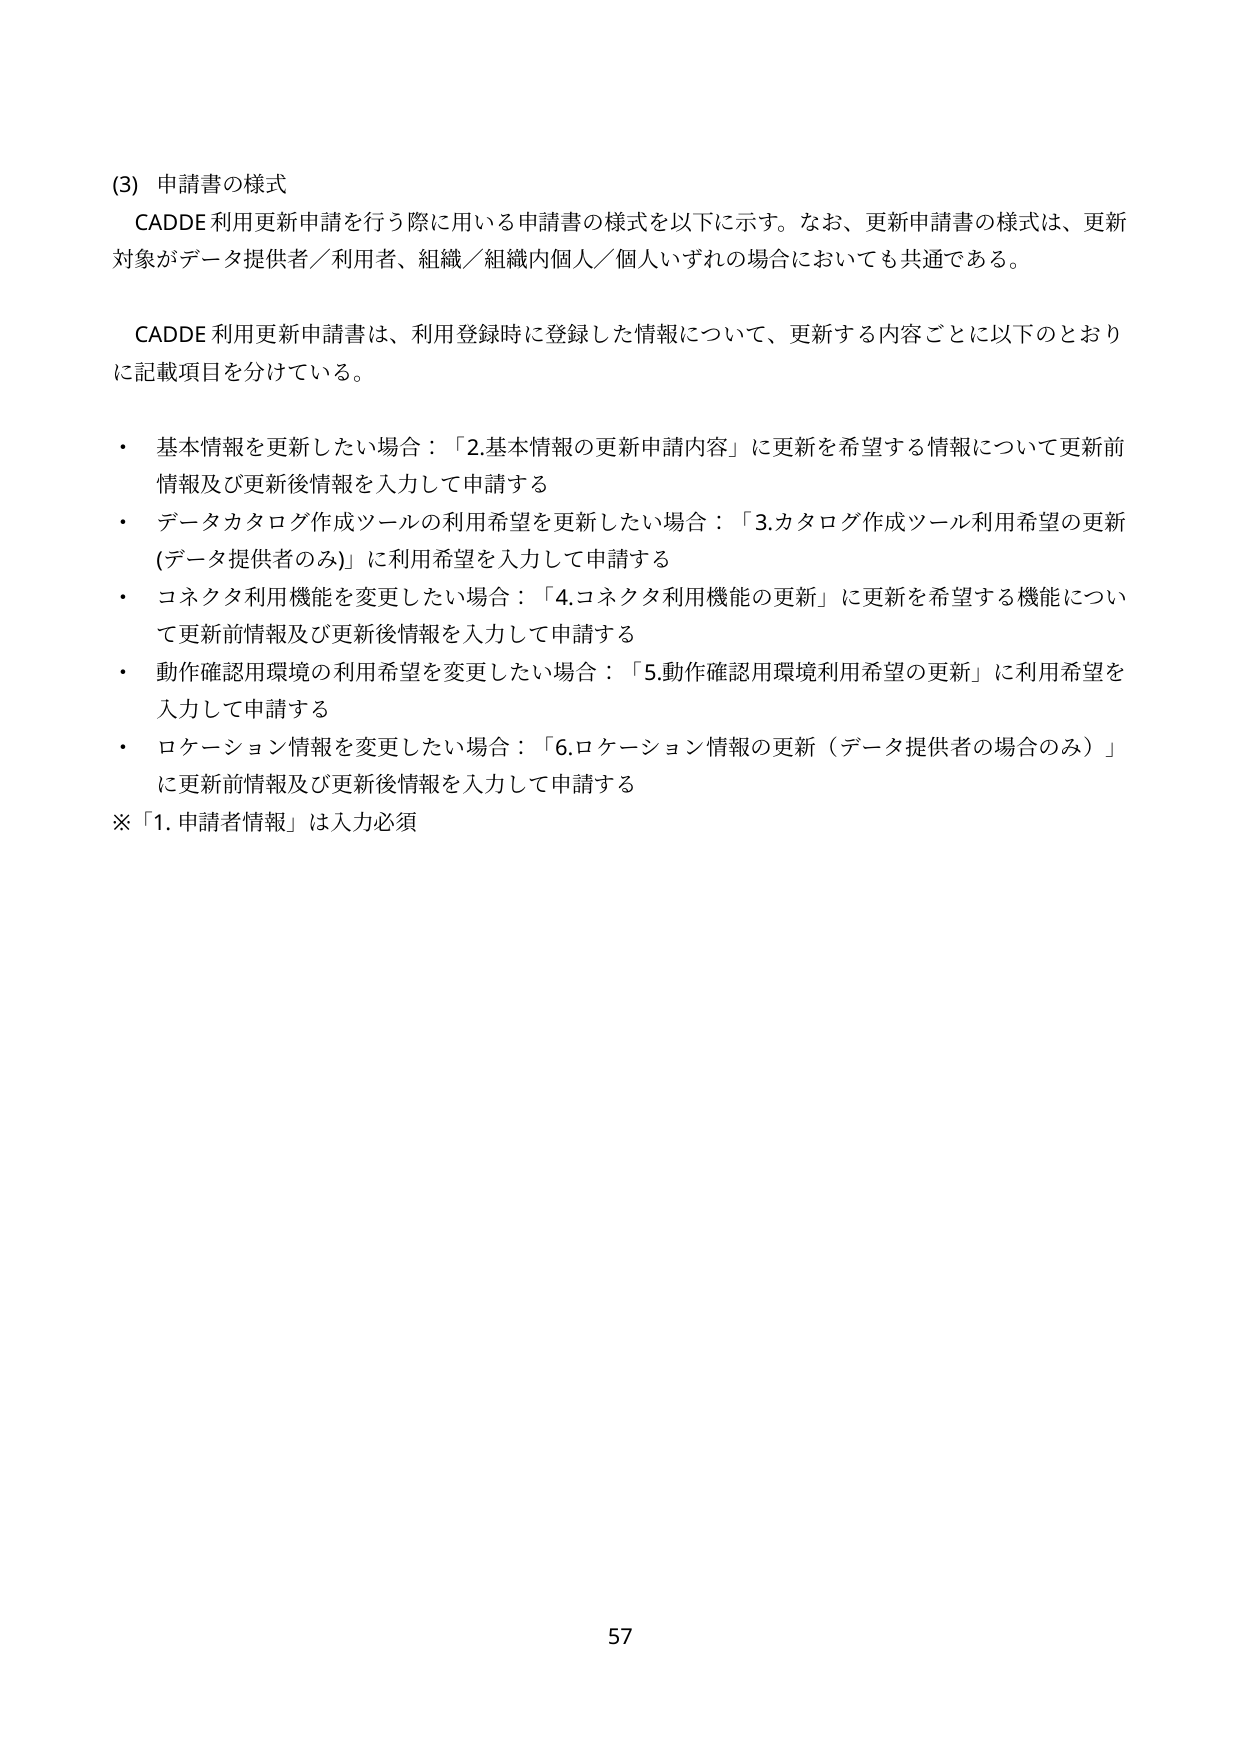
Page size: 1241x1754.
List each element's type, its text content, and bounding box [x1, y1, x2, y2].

list コネクタ利用機能を変更したい場合：「4.コネクタ利用機能の更新」に更新を希望する機能について更新前情報及び更新後情報を入力して申請する [112, 577, 1128, 652]
text ※「1. 申請者情報」は入力必須 [112, 802, 1128, 839]
list 基本情報を更新したい場合：「2.基本情報の更新申請内容」に更新を希望する情報について更新前情報及び更新後情報を入力して申請する [112, 427, 1128, 502]
list 動作確認用環境の利用希望を変更したい場合：「5.動作確認用環境利用希望の更新」に利用希望を入力して申請する [112, 652, 1128, 727]
text CADDE利用更新申請を行う際に用いる申請書の様式を以下に示す。なお、更新申請書の様式は、更新対象がデータ提供者／利用者、組織／組織内個人／個人いずれの場合においても共通である。 [112, 202, 1128, 277]
list ロケーション情報を変更したい場合：「6.ロケーション情報の更新（データ提供者の場合のみ）」に更新前情報及び更新後情報を入力して申請する [112, 727, 1128, 802]
list データカタログ作成ツールの利用希望を更新したい場合：「3.カタログ作成ツール利用希望の更新(データ提供者のみ)」に利用希望を入力して申請する [112, 502, 1128, 577]
text CADDE利用更新申請書は、利用登録時に登録した情報について、更新する内容ごとに以下のとおりに記載項目を分けている。 [112, 314, 1128, 389]
subtitle 申請書の様式 [112, 164, 1128, 202]
